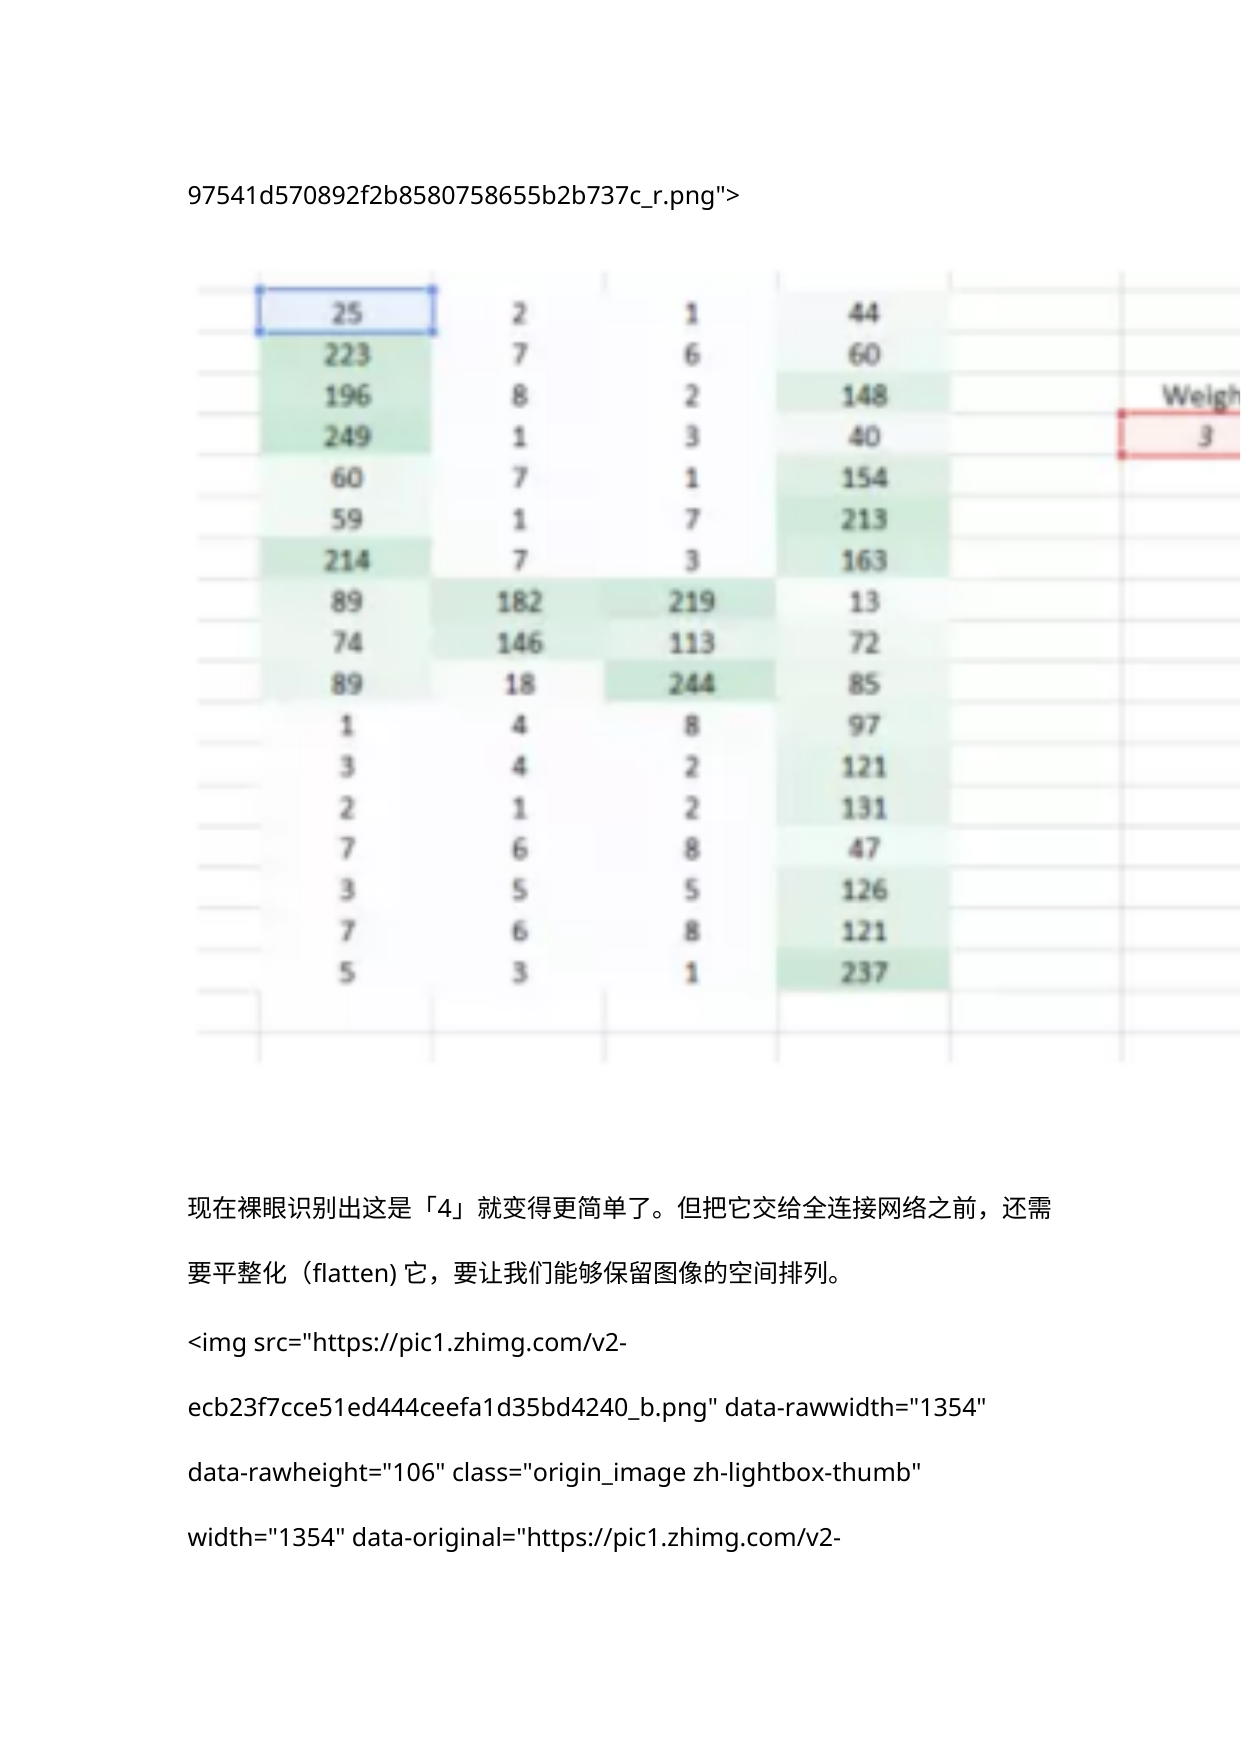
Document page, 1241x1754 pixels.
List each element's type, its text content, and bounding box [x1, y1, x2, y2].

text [187, 162, 1053, 227]
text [187, 1310, 1053, 1570]
text 现在裸眼识别出这是「4」就变得更简单了。但把它交给全连接网络之前，还需要平整化（flatten) 它，要让我们能够保留图像的空间排列。 [187, 1174, 1053, 1304]
picture [187, 227, 1241, 1170]
